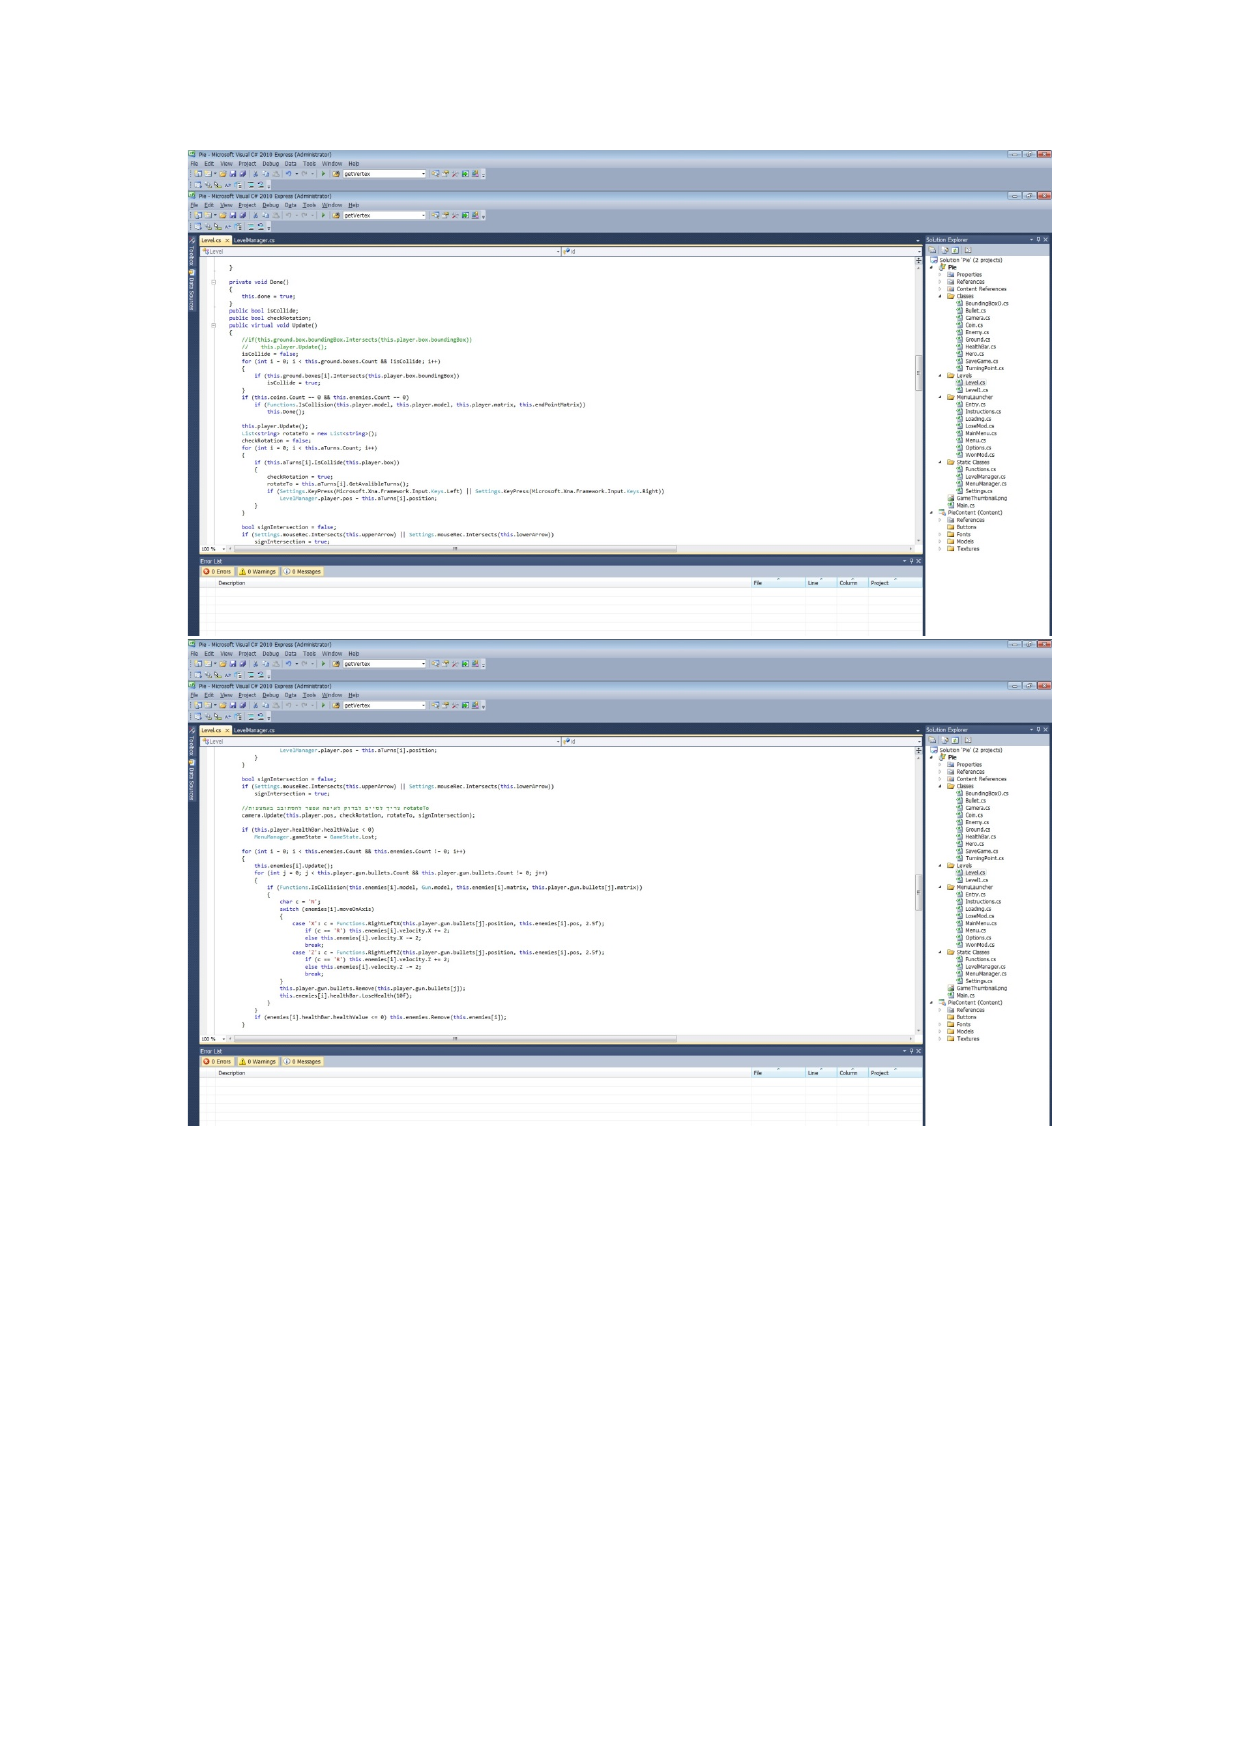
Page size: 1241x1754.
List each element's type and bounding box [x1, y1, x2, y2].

picture [187, 150, 1052, 636]
picture [187, 639, 1052, 1126]
